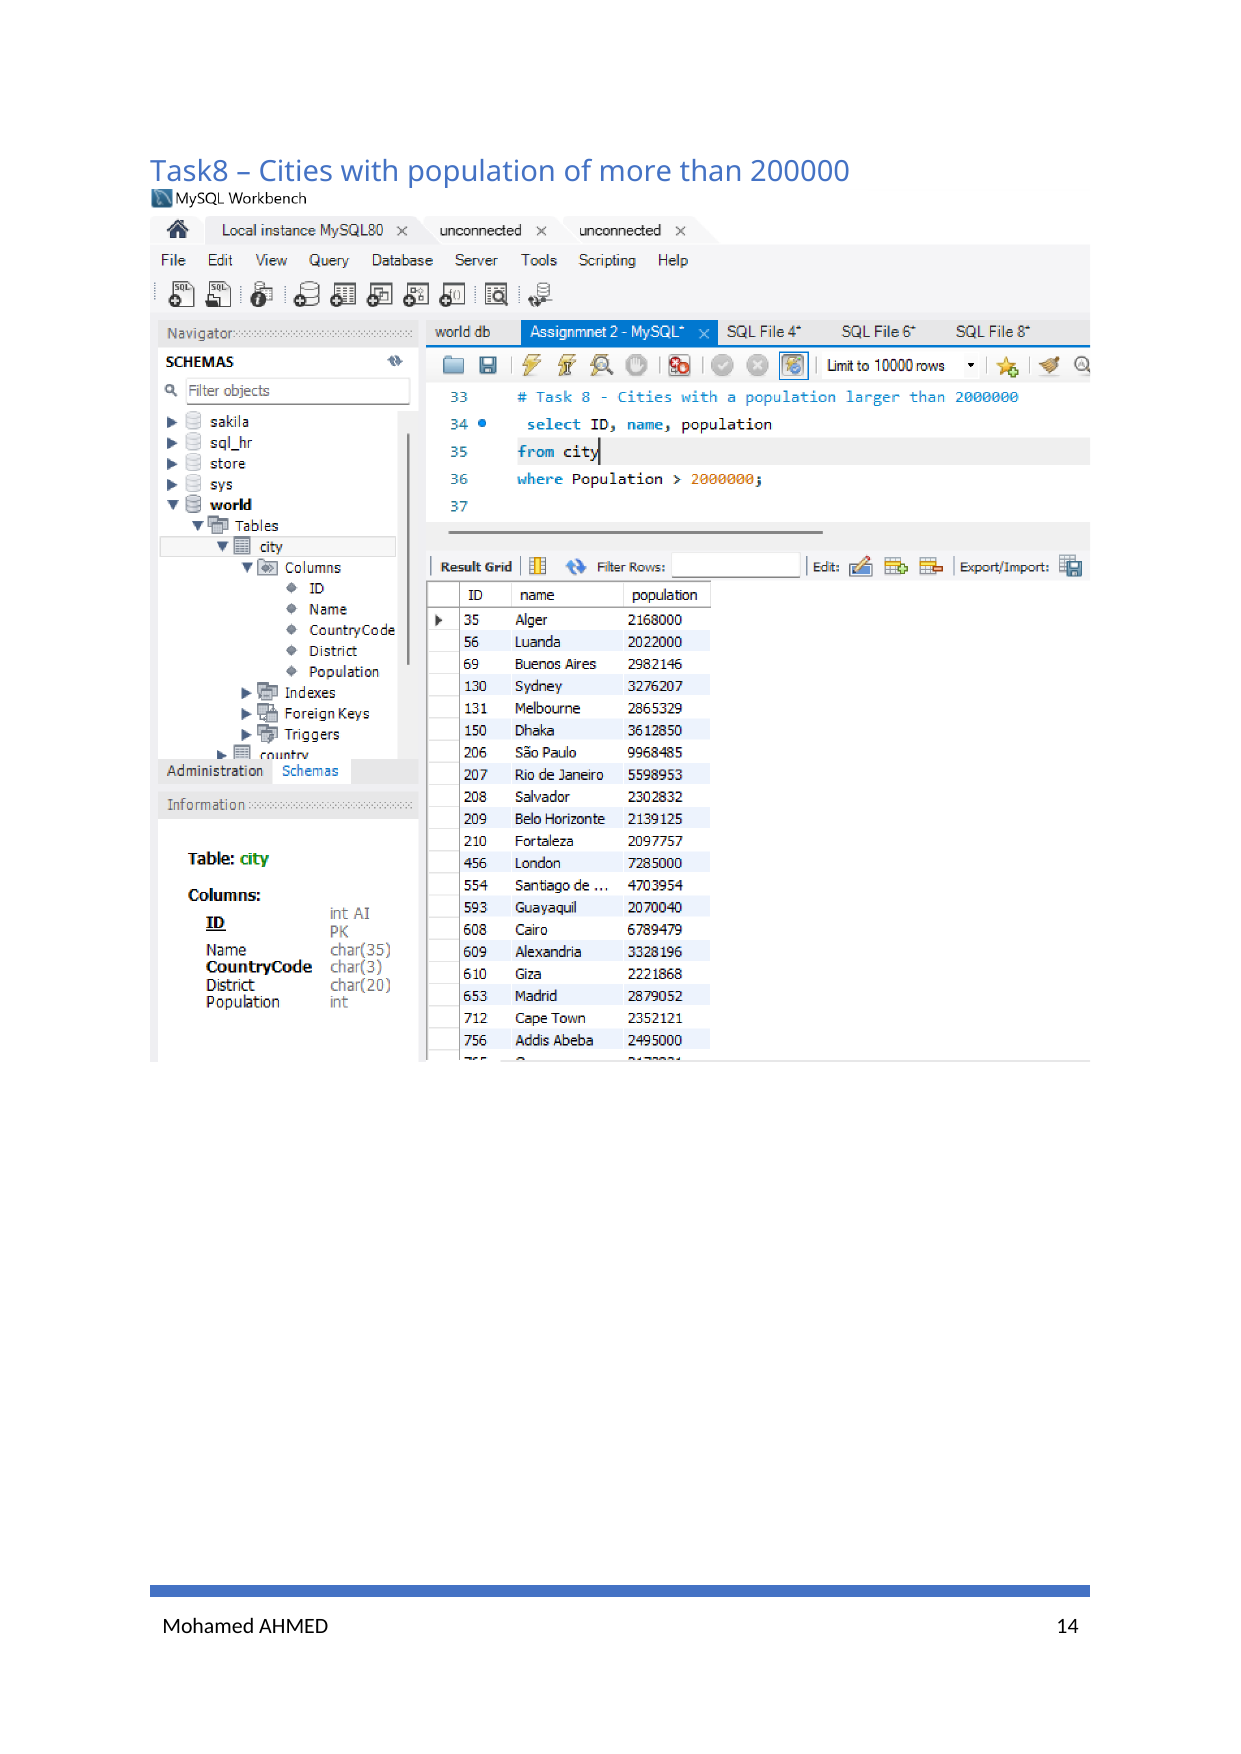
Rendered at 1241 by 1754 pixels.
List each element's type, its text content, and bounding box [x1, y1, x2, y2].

picture [150, 189, 1091, 1062]
subtitle Task8 – Cities with population of more than 200000 [150, 150, 1090, 189]
